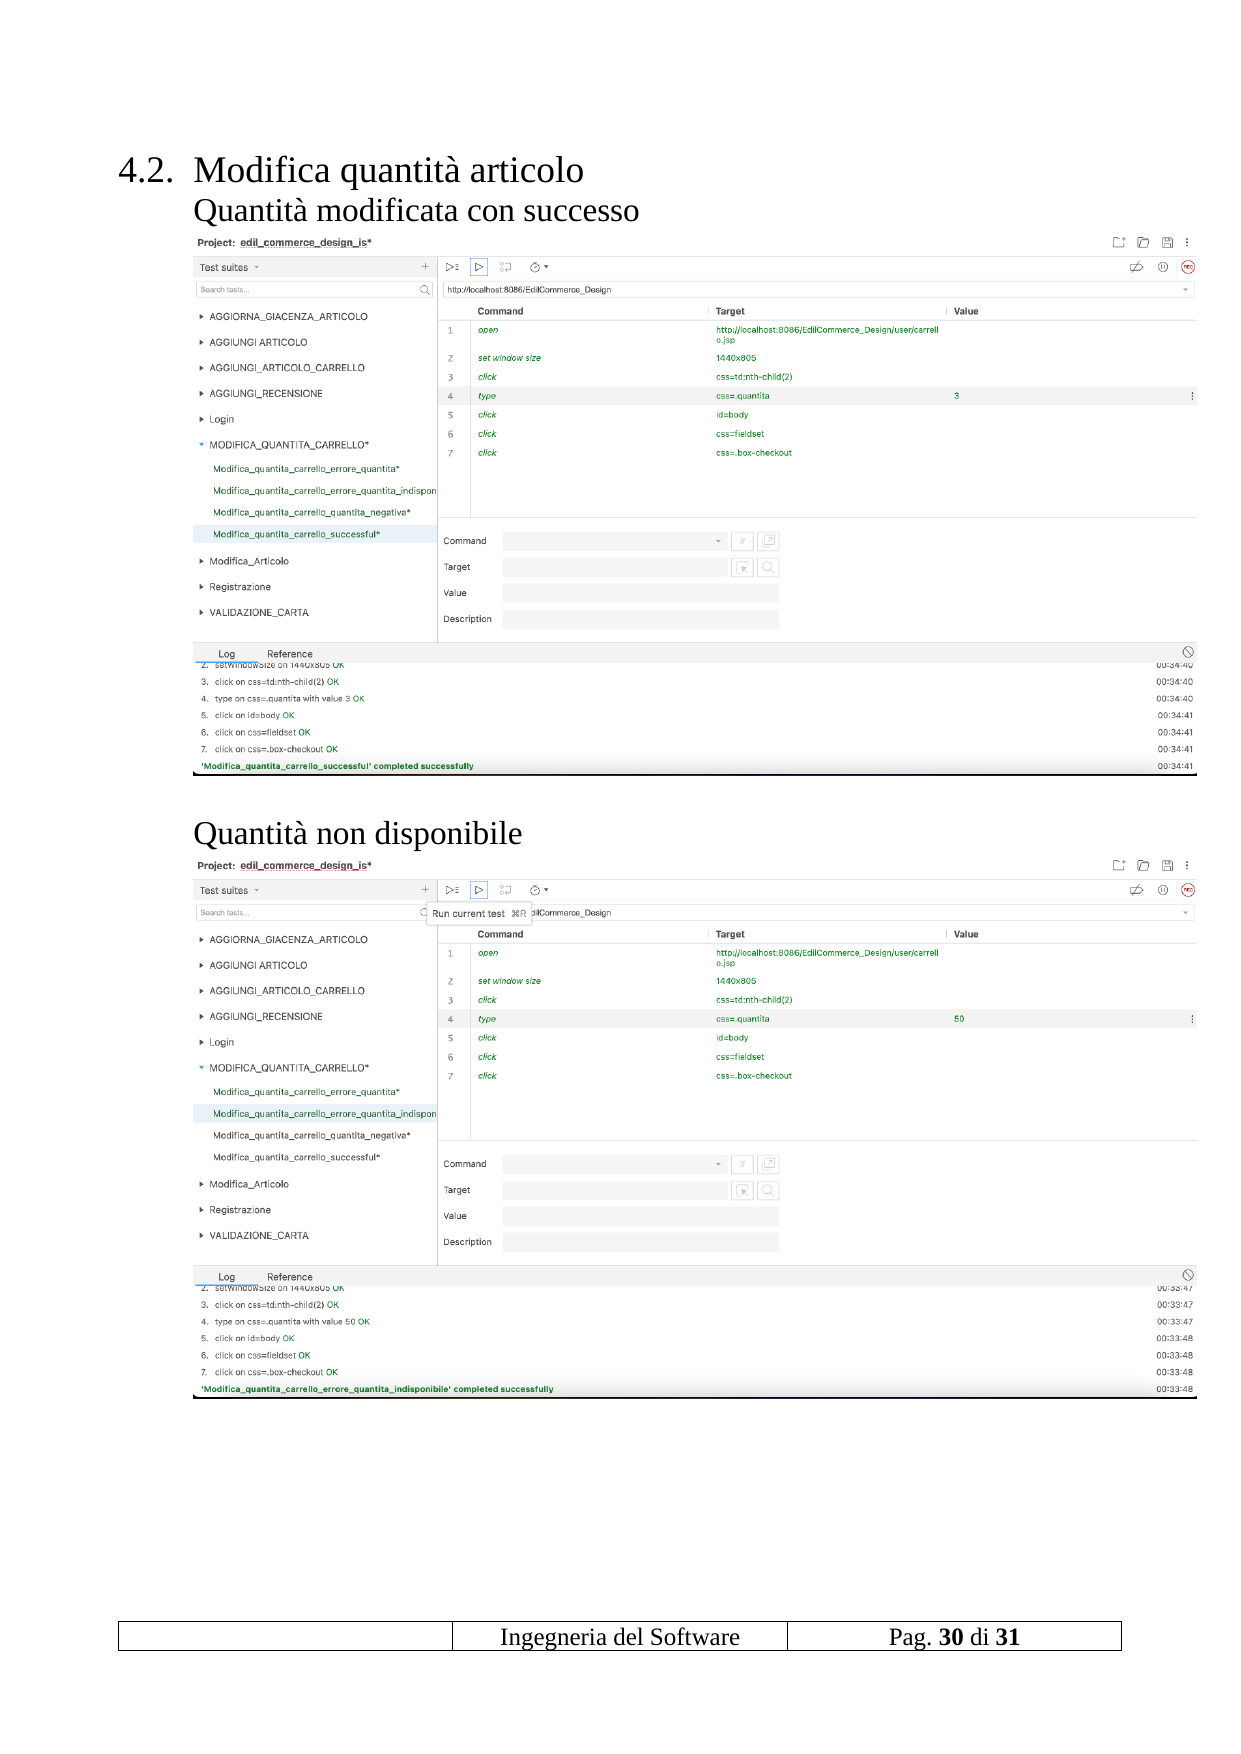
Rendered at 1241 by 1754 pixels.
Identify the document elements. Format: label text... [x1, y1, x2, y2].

list Modifica quantità articolo [118, 148, 1122, 191]
list Quantità modificata con successo [193, 191, 1122, 229]
picture [193, 852, 1197, 1399]
list Quantità non disponibile [193, 814, 1122, 852]
picture [193, 229, 1197, 776]
